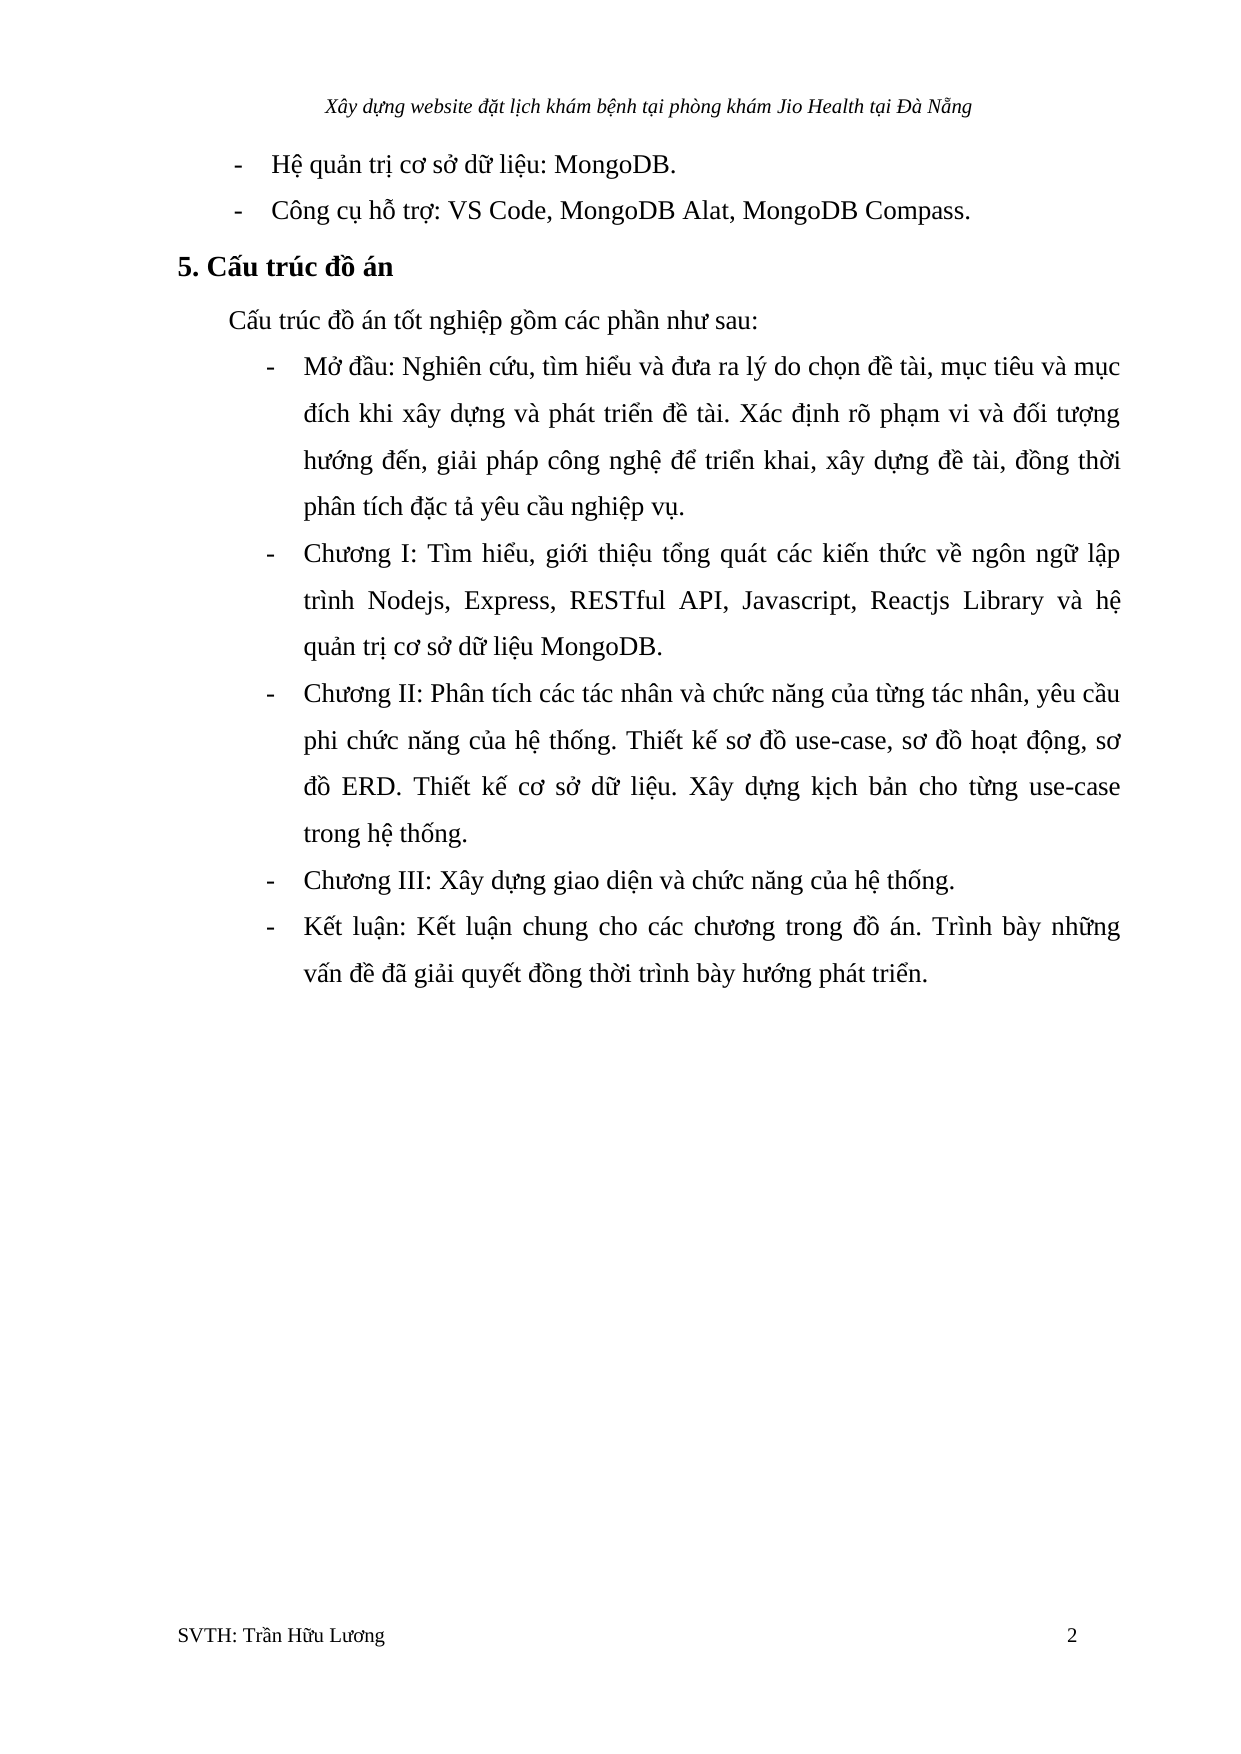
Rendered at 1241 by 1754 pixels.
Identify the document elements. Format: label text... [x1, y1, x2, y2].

list Mở đầu: Nghiên cứu, tìm hiểu và đưa ra lý do chọn đề tài, mục tiêu và mục đích khi xây dựng và phát triển đề tài. Xác định rõ phạm vi và đối tượng hướng đến, giải pháp công nghệ để triển khai, xây dựng đề tài, đồng thời phân tích đặc tả yêu cầu nghiệp vụ. [266, 351, 1122, 522]
list Công cụ hỗ trợ: VS Code, MongoDB Alat, MongoDB Compass. [233, 194, 1122, 226]
list Chương III: Xây dựng giao diện và chức năng của hệ thống. [266, 864, 1122, 895]
list Chương II: Phân tích các tác nhân và chức năng của từng tác nhân, yêu cầu phi chức năng của hệ thống. Thiết kế sơ đồ use-case, sơ đồ hoạt động, sơ đồ ERD. Thiết kế cơ sở dữ liệu. Xây dựng kịch bản cho từng use-case trong hệ thống. [266, 677, 1122, 848]
list Chương I: Tìm hiểu, giới thiệu tổng quát các kiến thức về ngôn ngữ lập trình Nodejs, Express, RESTful API, Javascript, Reactjs Library và hệ quản trị cơ sở dữ liệu MongoDB. [266, 537, 1122, 662]
subtitle 5. Cấu trúc đồ án [177, 249, 1122, 283]
list Hệ quản trị cơ sở dữ liệu: MongoDB. [233, 148, 1122, 179]
list Kết luận: Kết luận chung cho các chương trong đồ án. Trình bày những vấn đề đã giải quyết đồng thời trình bày hướng phát triển. [266, 911, 1122, 988]
text Cấu trúc đồ án tốt nghiệp gồm các phần như sau: [177, 304, 1122, 335]
